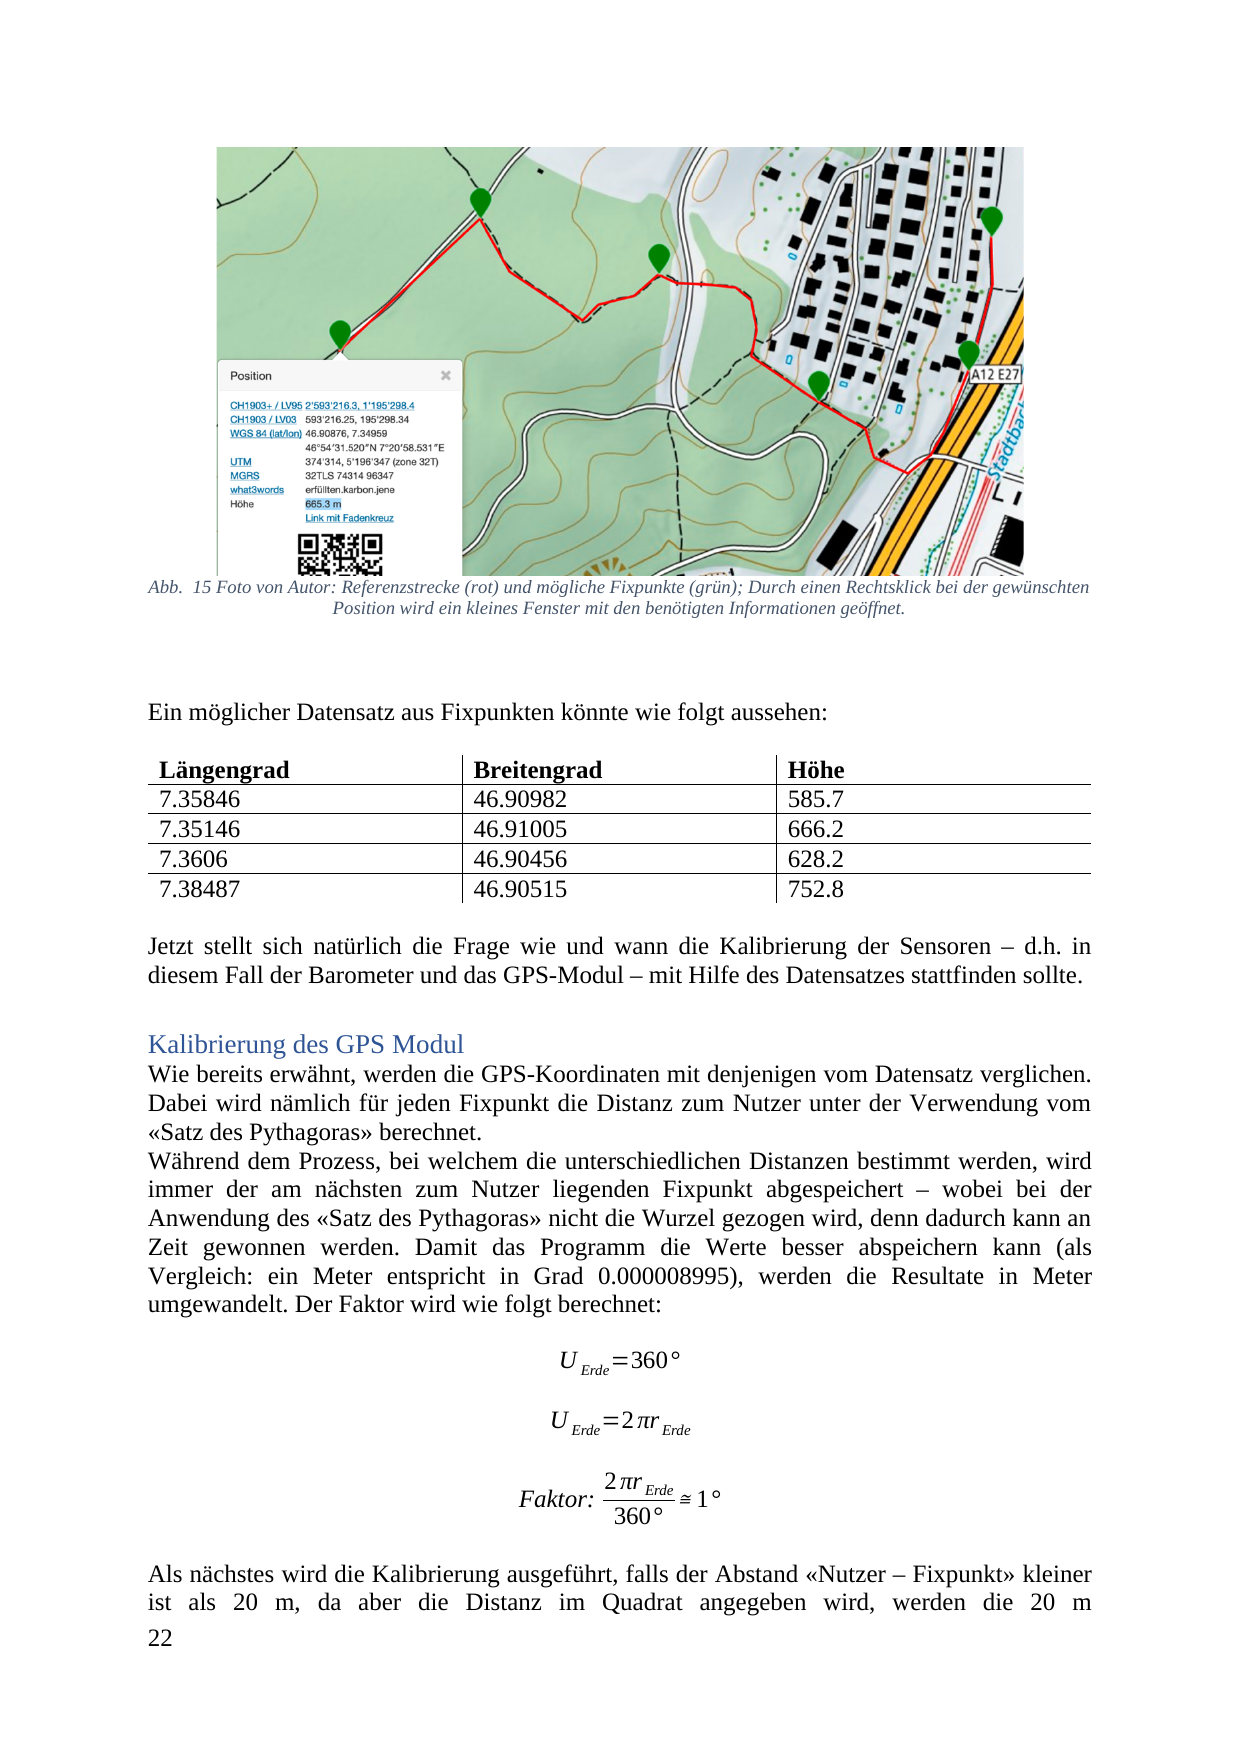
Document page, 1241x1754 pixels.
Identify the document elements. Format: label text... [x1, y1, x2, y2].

picture [216, 147, 1024, 576]
text Während dem Prozess, bei welchem die unterschiedlichen Distanzen bestimmt werden, wird immer der am nächsten zum Nutzer liegenden Fixpunkt abgespeichert – wobei bei der Anwendung des «Satz des Pythagoras» nicht die Wurzel gezogen wird, denn dadurch kann an Zeit gewonnen werden. Damit das Programm die Werte besser abspeichern kann (als Vergleich: ein Meter entspricht in Grad 0.000008995), werden die Resultate in Meter umgewandelt. Der Faktor wird wie folgt berechnet: [148, 1146, 1093, 1318]
table_cell 666.2 [777, 814, 1091, 843]
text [148, 1559, 1093, 1616]
table_cell 7.3606 [148, 844, 462, 873]
table_cell 46.90515 [463, 874, 776, 903]
table_cell 46.91005 [463, 814, 776, 843]
table_cell 7.35146 [148, 814, 462, 843]
text Ein möglicher Datensatz aus Fixpunkten könnte wie folgt aussehen: [148, 697, 1093, 726]
table_cell 7.35846 [148, 785, 462, 813]
table_header Höhe [777, 755, 1091, 783]
table_cell 46.90982 [463, 785, 776, 813]
table_cell 7.38487 [148, 874, 462, 903]
table_cell 752.8 [777, 874, 1091, 903]
text Jetzt stellt sich natürlich die Frage wie und wann die Kalibrierung der Sensoren – d.h. in diesem Fall der Barometer und das GPS-Modul – mit Hilfe des Datensatzes stattfinden sollte. [148, 931, 1093, 989]
table_cell 46.90456 [463, 844, 776, 873]
text Faktor: [148, 1467, 1093, 1530]
table_header Längengrad [148, 755, 462, 783]
table_cell 585.7 [777, 785, 1091, 813]
subtitle Kalibrierung des GPS Modul [148, 1028, 1093, 1059]
table_header Breitengrad [463, 755, 776, 783]
table_cell 628.2 [777, 844, 1091, 873]
text Wie bereits erwähnt, werden die GPS-Koordinaten mit denjenigen vom Datensatz verglichen. Dabei wird nämlich für jeden Fixpunkt die Distanz zum Nutzer unter der Verwendung vom «Satz des Pythagoras» berechnet. [148, 1059, 1093, 1146]
